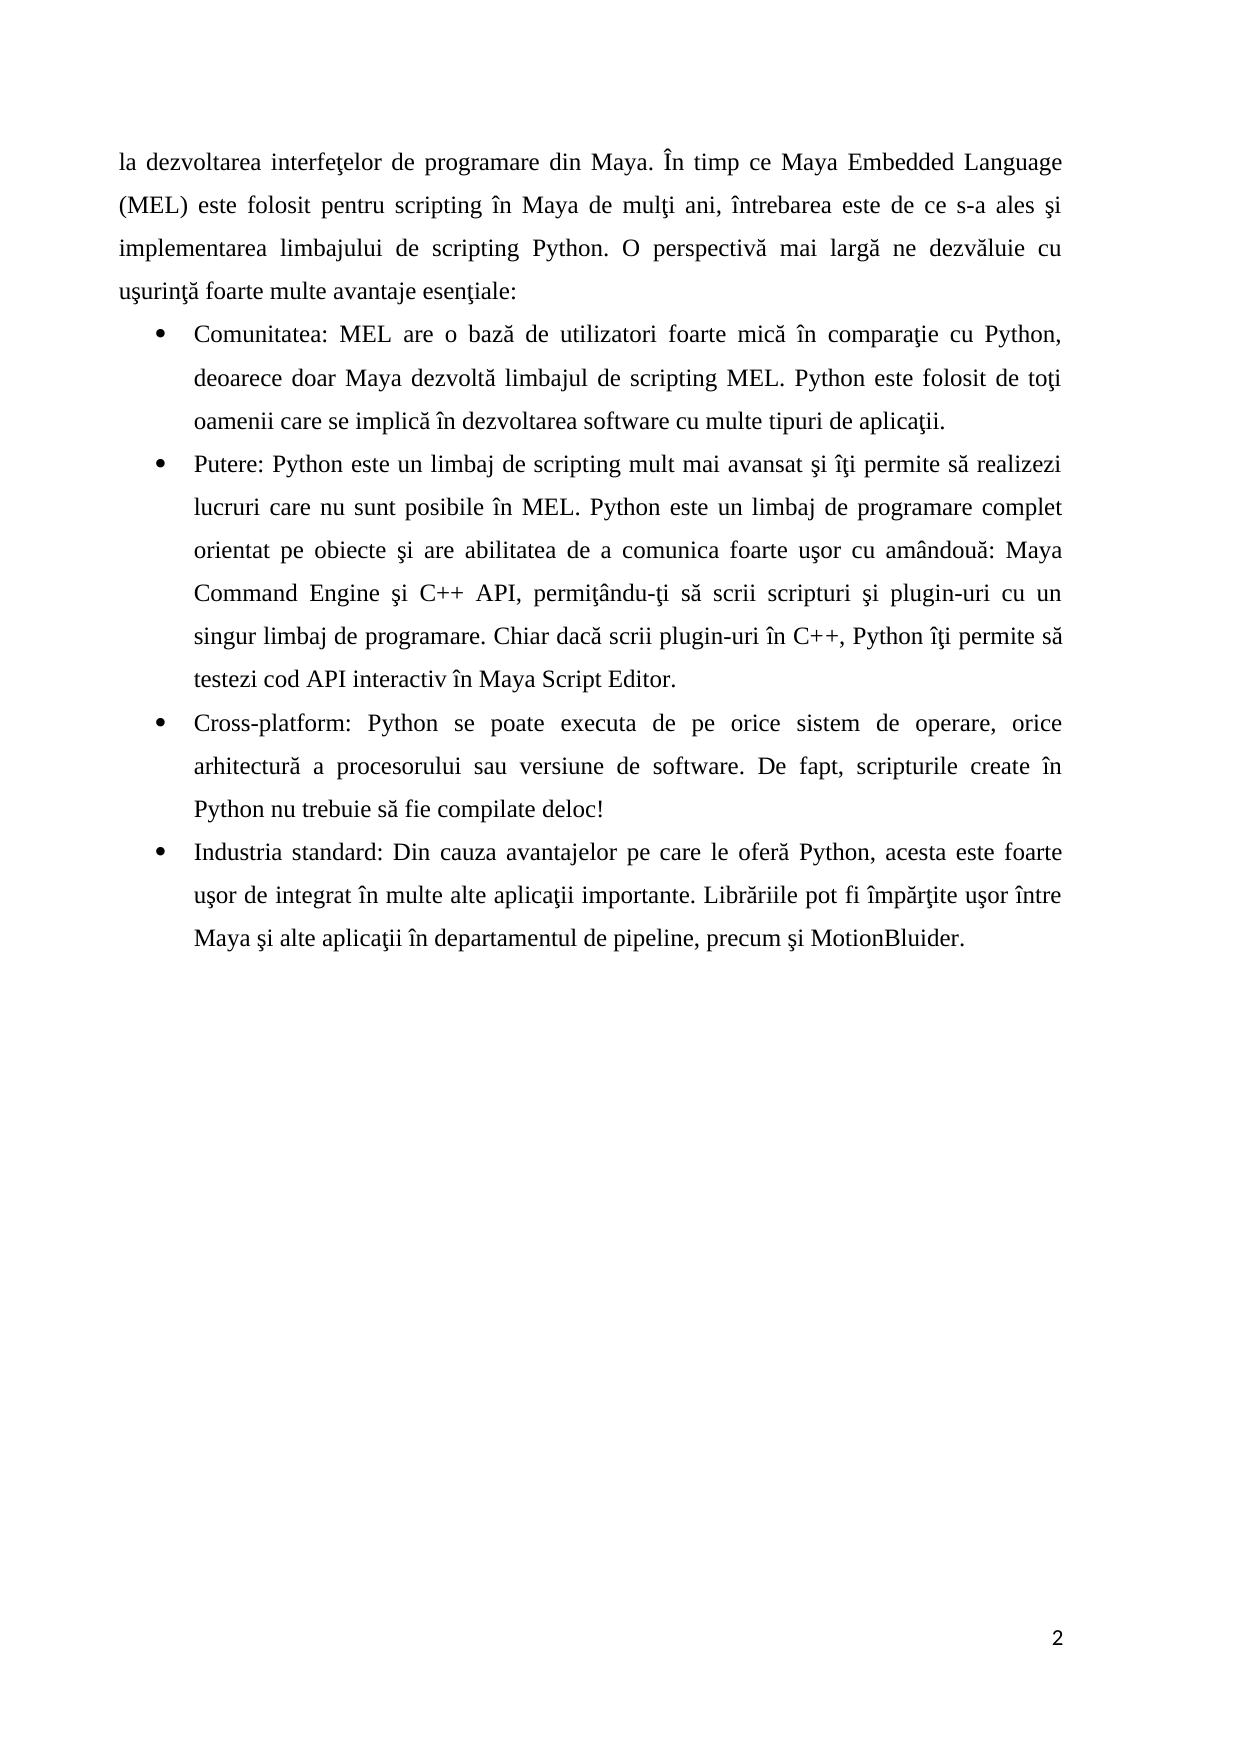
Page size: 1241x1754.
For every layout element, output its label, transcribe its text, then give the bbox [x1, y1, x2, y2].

list Putere: Python este un limbaj de scripting mult mai avansat şi îţi permite să realizezi lucruri care nu sunt posibile în MEL. Python este un limbaj de programare complet orientat pe obiecte şi are abilitatea de a comunica foarte uşor cu amândouă: Maya Command Engine şi C++ API, permiţându-ţi să scrii scripturi şi plugin-uri cu un singur limbaj de programare. Chiar dacă scrii plugin-uri în C++, Python îţi permite să testezi cod API interactiv în Maya Script Editor. [156, 449, 1063, 693]
list Cross-platform: Python se poate executa de pe orice sistem de operare, orice arhitectură a procesorului sau versiune de software. De fapt, scripturile create în Python nu trebuie să fie compilate deloc! [156, 708, 1063, 823]
list Industria standard: Din cauza avantajelor pe care le oferă Python, acesta este foarte uşor de integrat în multe alte aplicaţii importante. Librăriile pot fi împărţite uşor între Maya şi alte aplicaţii în departamentul de pipeline, precum şi MotionBluider. [156, 837, 1063, 952]
list Comunitatea: MEL are o bază de utilizatori foarte mică în comparaţie cu Python, deoarece doar Maya dezvoltă limbajul de scripting MEL. Python este folosit de toţi oamenii care se implică în dezvoltarea software cu multe tipuri de aplicaţii. [156, 319, 1063, 434]
